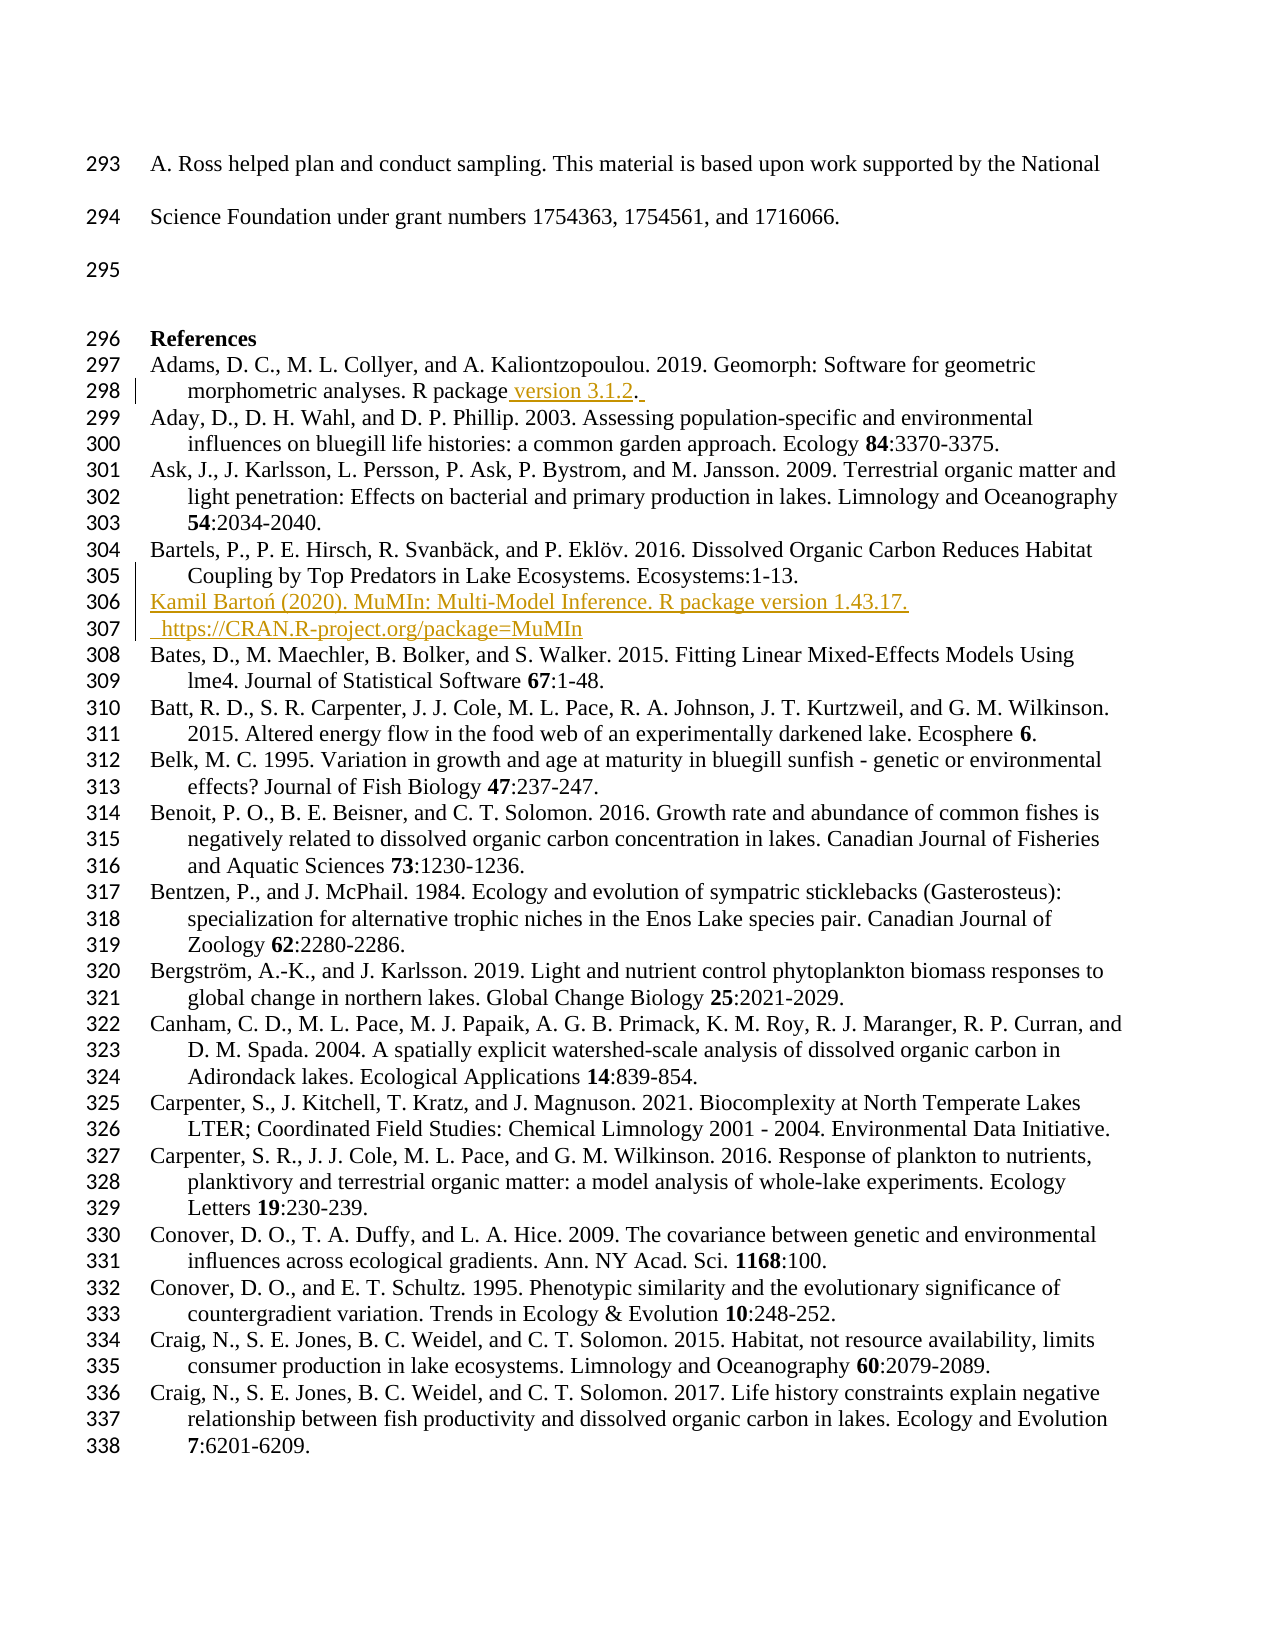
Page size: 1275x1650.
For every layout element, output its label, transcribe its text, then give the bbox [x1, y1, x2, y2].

text A. Ross helped plan and conduct sampling. This material is based upon work supported by the National Science Foundation under grant numbers 1754363, 1754561, and 1716066. [150, 150, 1125, 229]
text Craig, N., S. E. Jones, B. C. Weidel, and C. T. Solomon. 2015. Habitat, not resource availability, limits consumer production in lake ecosystems. Limnology and Oceanography 60:2079-2089. [150, 1326, 1125, 1379]
text Adams, D. C., M. L. Collyer, and A. Kaliontzopoulou. 2019. Geomorph: Software for geometric morphometric analyses. R package. [150, 351, 1125, 404]
text Bergström, A.-K., and J. Karlsson. 2019. Light and nutrient control phytoplankton biomass responses to global change in northern lakes. Global Change Biology 25:2021-2029. [150, 957, 1125, 1010]
text Batt, R. D., S. R. Carpenter, J. J. Cole, M. L. Pace, R. A. Johnson, J. T. Kurtzweil, and G. M. Wilkinson. 2015. Altered energy flow in the food web of an experimentally darkened lake. Ecosphere 6. [150, 694, 1125, 746]
text Carpenter, S., J. Kitchell, T. Kratz, and J. Magnuson. 2021. Biocomplexity at North Temperate Lakes LTER; Coordinated Field Studies: Chemical Limnology 2001 - 2004. Environmental Data Initiative. [150, 1089, 1125, 1142]
text Conover, D. O., T. A. Duffy, and L. A. Hice. 2009. The covariance between genetic and environmental inﬂuences across ecological gradients. Ann. NY Acad. Sci. 1168:100. [150, 1221, 1125, 1273]
text Craig, N., S. E. Jones, B. C. Weidel, and C. T. Solomon. 2017. Life history constraints explain negative relationship between fish productivity and dissolved organic carbon in lakes. Ecology and Evolution 7:6201-6209. [150, 1379, 1125, 1458]
text Bartels, P., P. E. Hirsch, R. Svanbäck, and P. Eklöv. 2016. Dissolved Organic Carbon Reduces Habitat Coupling by Top Predators in Lake Ecosystems. Ecosystems:1-13. [150, 536, 1125, 588]
text Carpenter, S. R., J. J. Cole, M. L. Pace, and G. M. Wilkinson. 2016. Response of plankton to nutrients, planktivory and terrestrial organic matter: a model analysis of whole‐lake experiments. Ecology Letters 19:230-239. [150, 1142, 1125, 1221]
text Aday, D., D. H. Wahl, and D. P. Phillip. 2003. Assessing population-specific and environmental influences on bluegill life histories: a common garden approach. Ecology 84:3370-3375. [150, 404, 1125, 457]
text Canham, C. D., M. L. Pace, M. J. Papaik, A. G. B. Primack, K. M. Roy, R. J. Maranger, R. P. Curran, and D. M. Spada. 2004. A spatially explicit watershed-scale analysis of dissolved organic carbon in Adirondack lakes. Ecological Applications 14:839-854. [150, 1010, 1125, 1089]
text References [150, 325, 1125, 351]
text Bentzen, P., and J. McPhail. 1984. Ecology and evolution of sympatric sticklebacks (Gasterosteus): specialization for alternative trophic niches in the Enos Lake species pair. Canadian Journal of Zoology 62:2280-2286. [150, 878, 1125, 957]
text Bates, D., M. Maechler, B. Bolker, and S. Walker. 2015. Fitting Linear Mixed-Effects Models Using lme4. Journal of Statistical Software 67:1-48. [150, 641, 1125, 694]
text Benoit, P. O., B. E. Beisner, and C. T. Solomon. 2016. Growth rate and abundance of common fishes is negatively related to dissolved organic carbon concentration in lakes. Canadian Journal of Fisheries and Aquatic Sciences 73:1230-1236. [150, 799, 1125, 878]
text Ask, J., J. Karlsson, L. Persson, P. Ask, P. Bystrom, and M. Jansson. 2009. Terrestrial organic matter and light penetration: Effects on bacterial and primary production in lakes. Limnology and Oceanography 54:2034-2040. [150, 457, 1125, 536]
text Belk, M. C. 1995. Variation in growth and age at maturity in bluegill sunfish - genetic or environmental effects? Journal of Fish Biology 47:237-247. [150, 746, 1125, 799]
text Conover, D. O., and E. T. Schultz. 1995. Phenotypic similarity and the evolutionary significance of countergradient variation. Trends in Ecology & Evolution 10:248-252. [150, 1273, 1125, 1326]
